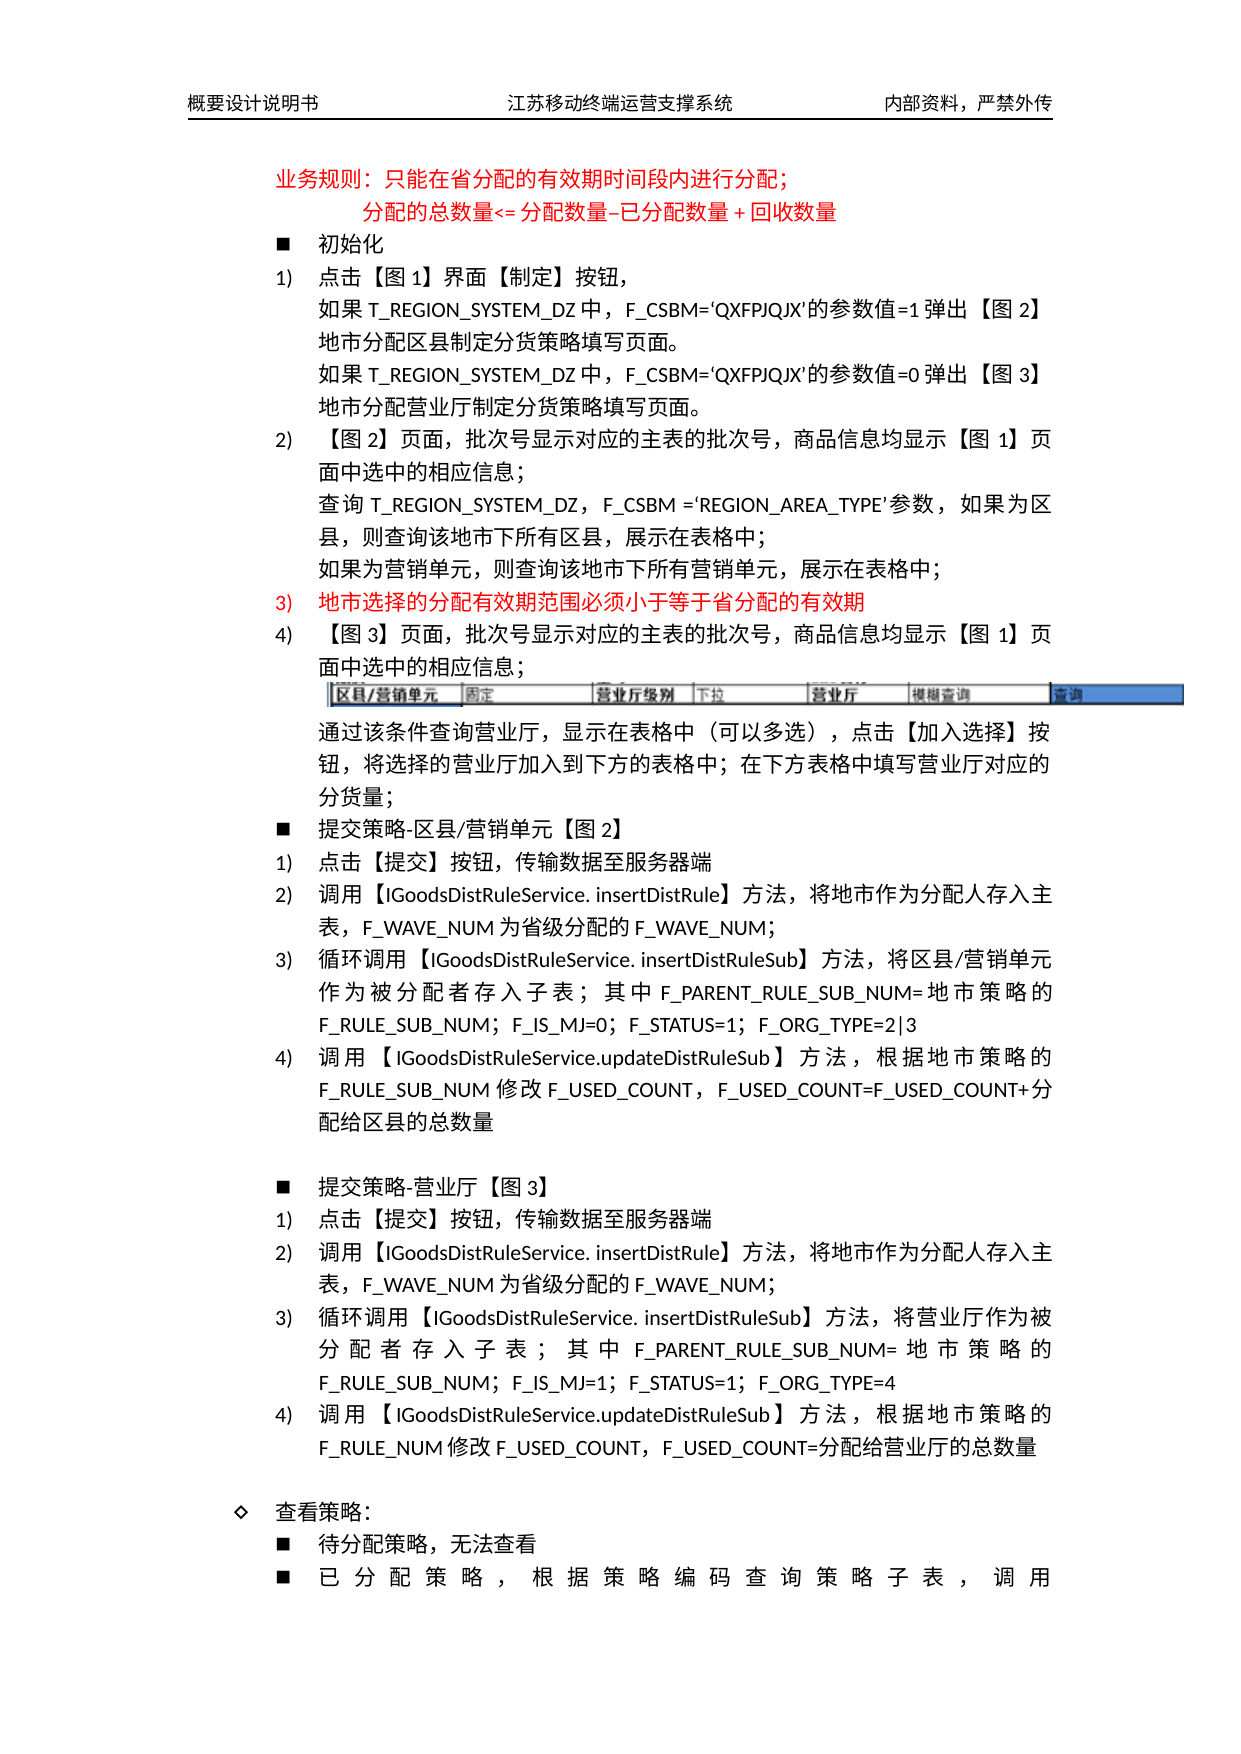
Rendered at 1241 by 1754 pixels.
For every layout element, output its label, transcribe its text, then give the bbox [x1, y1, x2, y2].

list 点击【提交】按钮，传输数据至服务器端 [275, 1202, 1053, 1234]
list 【图2】页面，批次号显示对应的主表的批次号，商品信息均显示【图1】页面中选中的相应信息； [275, 422, 1053, 487]
list 调用【IGoodsDistRuleService.updateDistRuleSub】方法，根据地市策略的F_RULE_SUB_NUM修改F_USED_COUNT，F_USED_COUNT=F_USED_COUNT+分配给区县的总数量 [275, 1039, 1053, 1137]
list 提交策略-区县/营销单元【图2】 [275, 812, 1053, 844]
list 如果T_REGION_SYSTEM_DZ中，F_CSBM=‘QXFPJQJX’的参数值=1弹出【图2】地市分配区县制定分货策略填写页面。 [319, 292, 1053, 357]
list 循环调用【IGoodsDistRuleService. insertDistRuleSub】方法，将区县/营销单元作为被分配者存入子表；其中F_PARENT_RULE_SUB_NUM=地市策略的F_RULE_SUB_NUM；F_IS_MJ=0；F_STATUS=1；F_ORG_TYPE=2|3 [275, 942, 1053, 1039]
list 如果为营销单元，则查询该地市下所有营销单元，展示在表格中； [319, 552, 1053, 584]
list 如果T_REGION_SYSTEM_DZ中，F_CSBM=‘QXFPJQJX’的参数值=0弹出【图3】地市分配营业厅制定分货策略填写页面。 [319, 357, 1053, 422]
list 点击【提交】按钮，传输数据至服务器端 [275, 844, 1053, 877]
list 调用【IGoodsDistRuleService. insertDistRule】方法，将地市作为分配人存入主表，F_WAVE_NUM为省级分配的F_WAVE_NUM； [275, 1234, 1053, 1299]
list 点击【图1】界面【制定】按钮， [275, 259, 1053, 292]
list 【图3】页面，批次号显示对应的主表的批次号，商品信息均显示【图1】页面中选中的相应信息； [275, 617, 1053, 682]
picture [318, 682, 1184, 707]
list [275, 1559, 1053, 1592]
list 待分配策略，无法查看 [275, 1527, 1053, 1559]
list 循环调用【IGoodsDistRuleService. insertDistRuleSub】方法，将营业厅作为被分配者存入子表；其中F_PARENT_RULE_SUB_NUM=地市策略的F_RULE_SUB_NUM；F_IS_MJ=1；F_STATUS=1；F_ORG_TYPE=4 [275, 1299, 1053, 1397]
list 分配的总数量<= 分配数量–已分配数量 + 回收数量 [275, 194, 1053, 227]
list 查询T_REGION_SYSTEM_DZ，F_CSBM =‘REGION_AREA_TYPE’参数，如果为区县，则查询该地市下所有区县，展示在表格中； [319, 487, 1053, 552]
list 查看策略： [231, 1494, 1053, 1527]
list 通过该条件查询营业厅，显示在表格中（可以多选），点击【加入选择】按钮，将选择的营业厅加入到下方的表格中；在下方表格中填写营业厅对应的分货量； [319, 714, 1053, 812]
list 地市选择的分配有效期范围必须小于等于省分配的有效期 [275, 584, 1053, 617]
list 调用【IGoodsDistRuleService. insertDistRule】方法，将地市作为分配人存入主表，F_WAVE_NUM为省级分配的F_WAVE_NUM； [275, 877, 1053, 942]
list 初始化 [275, 227, 1053, 259]
list 提交策略-营业厅【图3】 [275, 1169, 1053, 1202]
list 业务规则：只能在省分配的有效期时间段内进行分配； [275, 162, 1053, 194]
list 调用【IGoodsDistRuleService.updateDistRuleSub】方法，根据地市策略的F_RULE_NUM修改F_USED_COUNT，F_USED_COUNT=分配给营业厅的总数量 [275, 1397, 1053, 1462]
